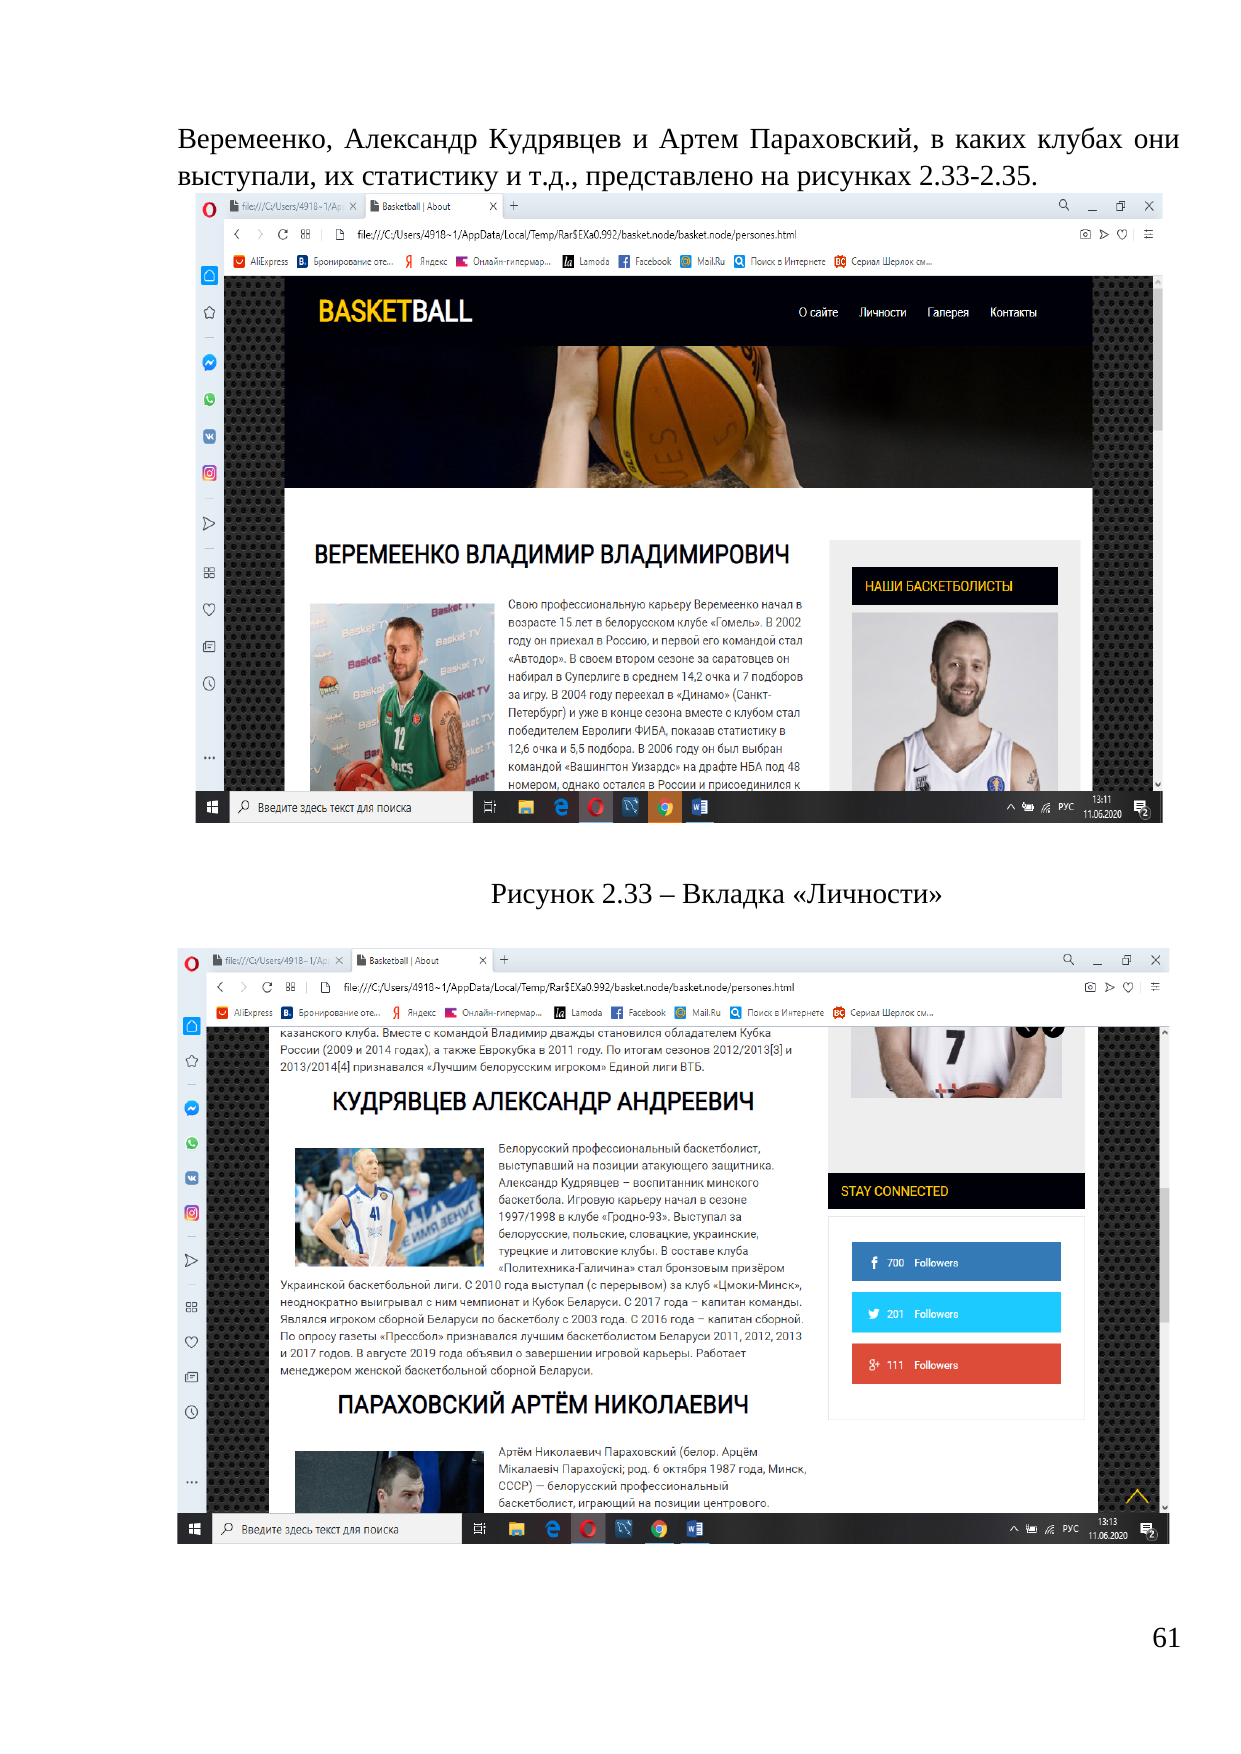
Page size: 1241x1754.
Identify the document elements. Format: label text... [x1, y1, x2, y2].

picture [177, 948, 1170, 1544]
text Рисунок 2.33 – Вкладка «Личности» [177, 873, 1181, 911]
picture [195, 193, 1163, 823]
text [177, 118, 1181, 193]
